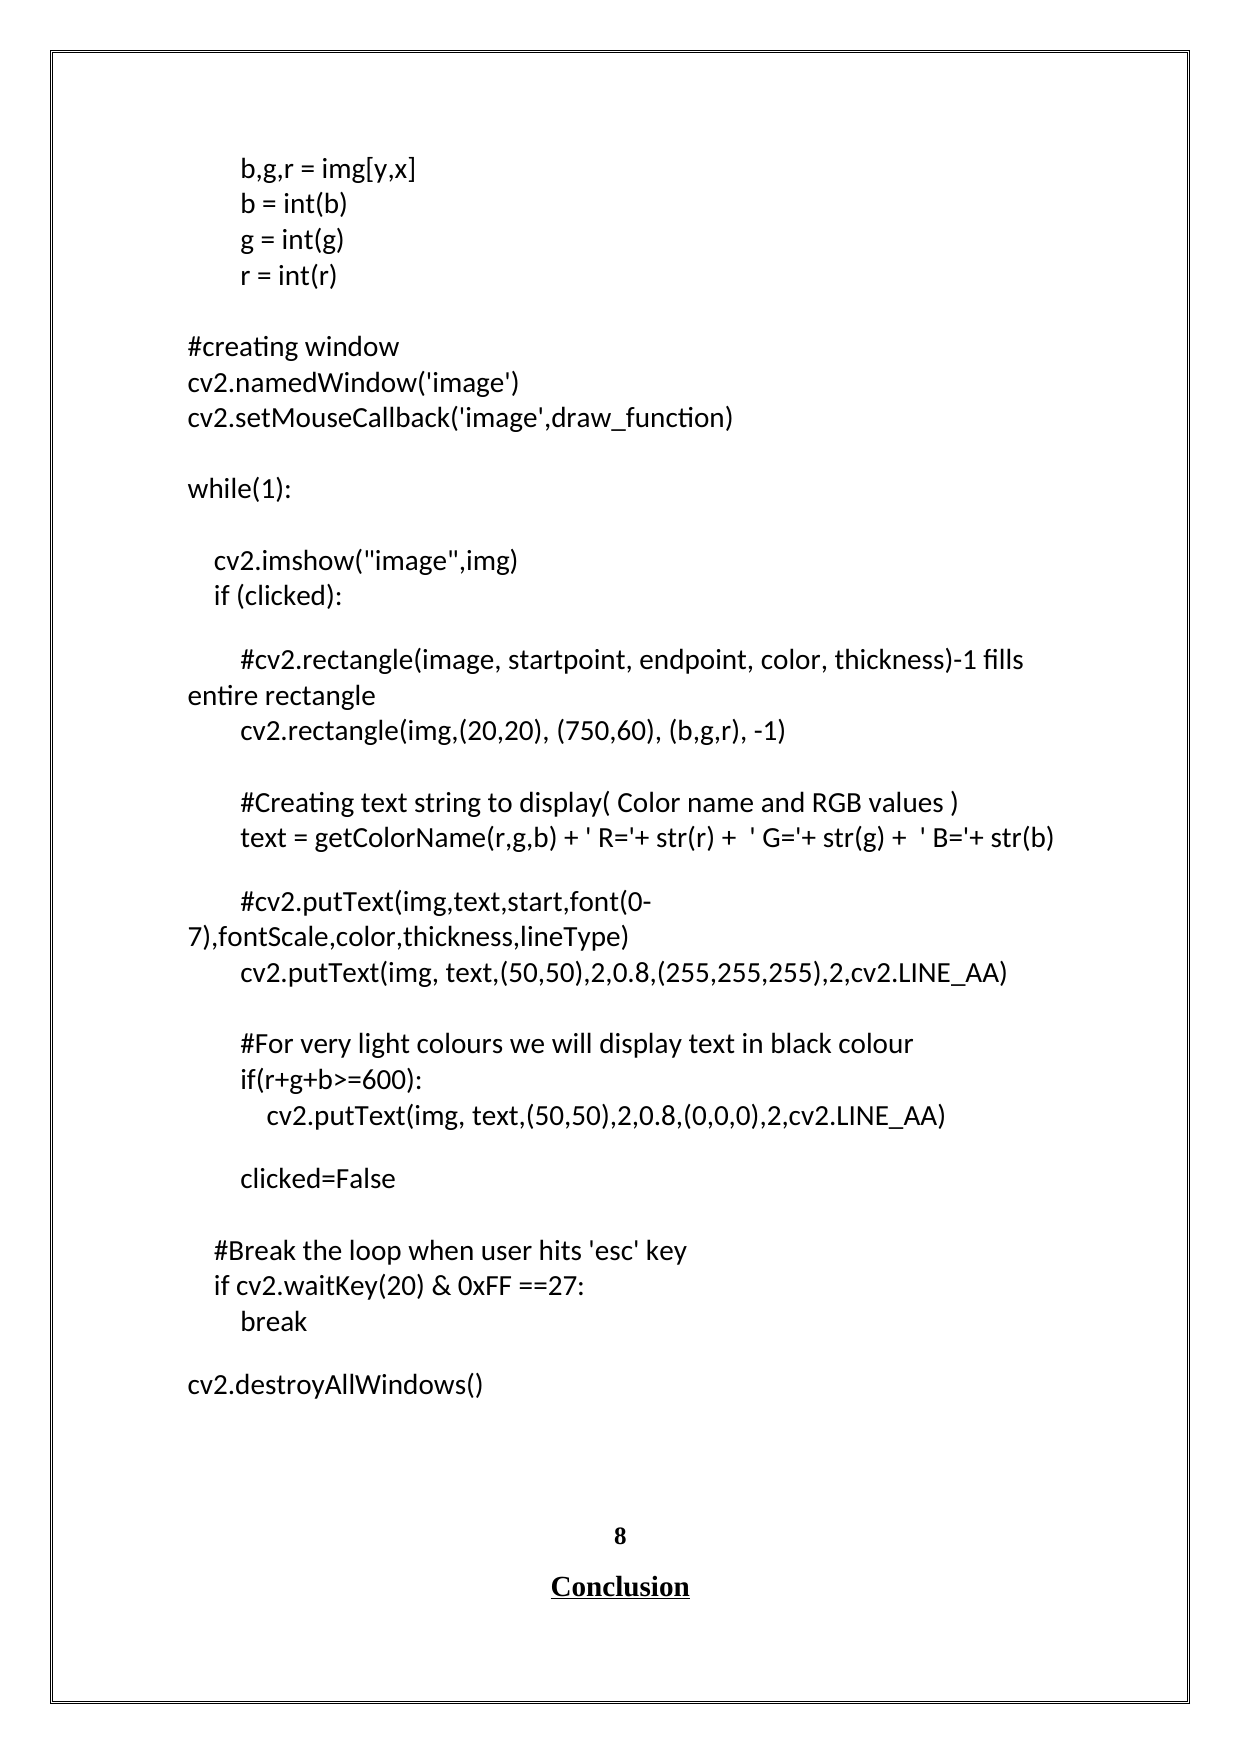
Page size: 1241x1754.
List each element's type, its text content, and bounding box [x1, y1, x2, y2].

text cv2.rectangle(img,(20,20), (750,60), (b,g,r), -1) [187, 712, 1090, 748]
text #Break the loop when user hits 'esc' key [187, 1232, 1090, 1267]
text while(1): [187, 471, 1090, 506]
text #cv2.putText(img,text,start,font(0-7),fontScale,color,thickness,lineType) [187, 883, 1090, 954]
text b = int(b) [187, 186, 1090, 221]
text g = int(g) [187, 221, 1090, 257]
text cv2.destroyAllWindows() [187, 1366, 1090, 1402]
text cv2.putText(img, text,(50,50),2,0.8,(255,255,255),2,cv2.LINE_AA) [187, 954, 1090, 990]
text r = int(r) [187, 257, 1090, 292]
text #For very light colours we will display text in black colour [187, 1025, 1090, 1061]
text cv2.setMouseCallback('image',draw_function) [187, 399, 1090, 435]
text b,g,r = img[y,x] [187, 150, 1090, 186]
text #cv2.rectangle(image, startpoint, endpoint, color, thickness)-1 fills entire rectangle [187, 641, 1090, 712]
text 8 [150, 1521, 1090, 1550]
text cv2.putText(img, text,(50,50),2,0.8,(0,0,0),2,cv2.LINE_AA) [187, 1097, 1090, 1132]
text cv2.imshow("image",img) [187, 542, 1090, 577]
text break [187, 1303, 1090, 1338]
text #Creating text string to display( Color name and RGB values ) [187, 784, 1090, 819]
text Conclusion [150, 1569, 1090, 1602]
text if(r+g+b>=600): [187, 1061, 1090, 1097]
text if cv2.waitKey(20) & 0xFF ==27: [187, 1267, 1090, 1303]
text if (clicked): [187, 577, 1090, 613]
text cv2.namedWindow('image') [187, 364, 1090, 399]
text clicked=False [187, 1160, 1090, 1196]
text text = getColorName(r,g,b) + ' R='+ str(r) + ' G='+ str(g) + ' B='+ str(b) [187, 819, 1090, 855]
text #creating window [187, 328, 1090, 364]
